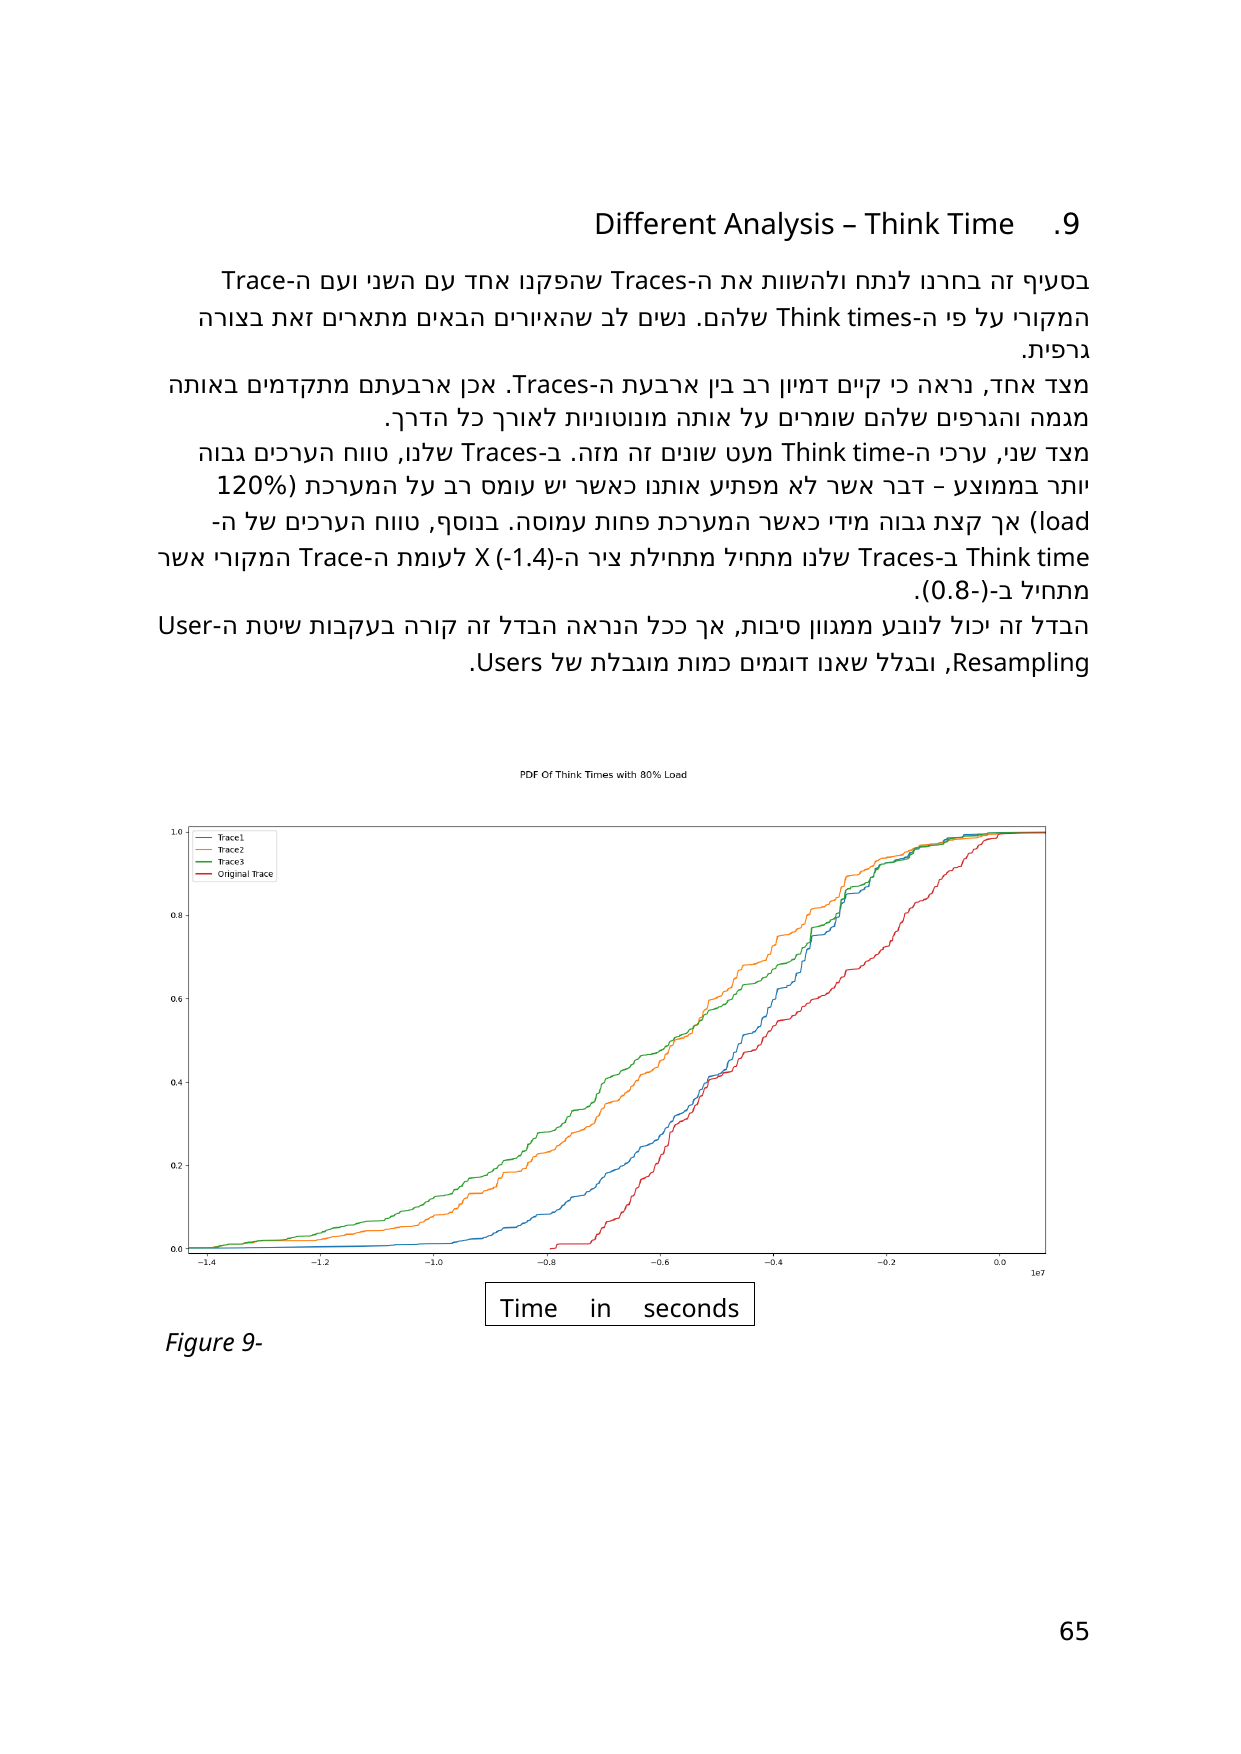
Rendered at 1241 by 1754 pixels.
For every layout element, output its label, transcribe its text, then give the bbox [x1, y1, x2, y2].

picture [50, 761, 1156, 1314]
list Different Analysis – Think Time [150, 203, 1053, 243]
text בסעיף זה בחרנו לנתח ולהשוות את ה-Traces שהפקנו אחד עם השני ועם ה-Trace המקורי על פי ה-Think times שלהם. נשים לב שהאיורים הבאים מתארים זאת בצורה גרפית. מצד אחד, נראה כי קיים דמיון רב בין ארבעת ה-Traces. אכן ארבעתם מתקדמים באותה מגמה והגרפים שלהם שומרים על אותה מונוטוניות לאורך כל הדרך. מצד שני, ערכי ה-Think time מעט שונים זה מזה. ב-Traces שלנו, טווח הערכים גבוה יותר בממוצע – דבר אשר לא מפתיע אותנו כאשר יש עומס רב על המערכת (120% load) אך קצת גבוה מידי כאשר המערכת פחות עמוסה. בנוסף, טווח הערכים של ה-Think time ב-Traces שלנו מתחיל מתחילת ציר ה-X (-1.4) לעומת ה-Trace המקורי אשר מתחיל ב-(-0.8). הבדל זה יכול לנובע ממגוון סיבות, אך ככל הנראה הבדל זה קורה בעקבות שיטת ה-User Resampling, ובגלל שאנו דוגמים כמות מוגבלת של Users. [150, 263, 1090, 678]
